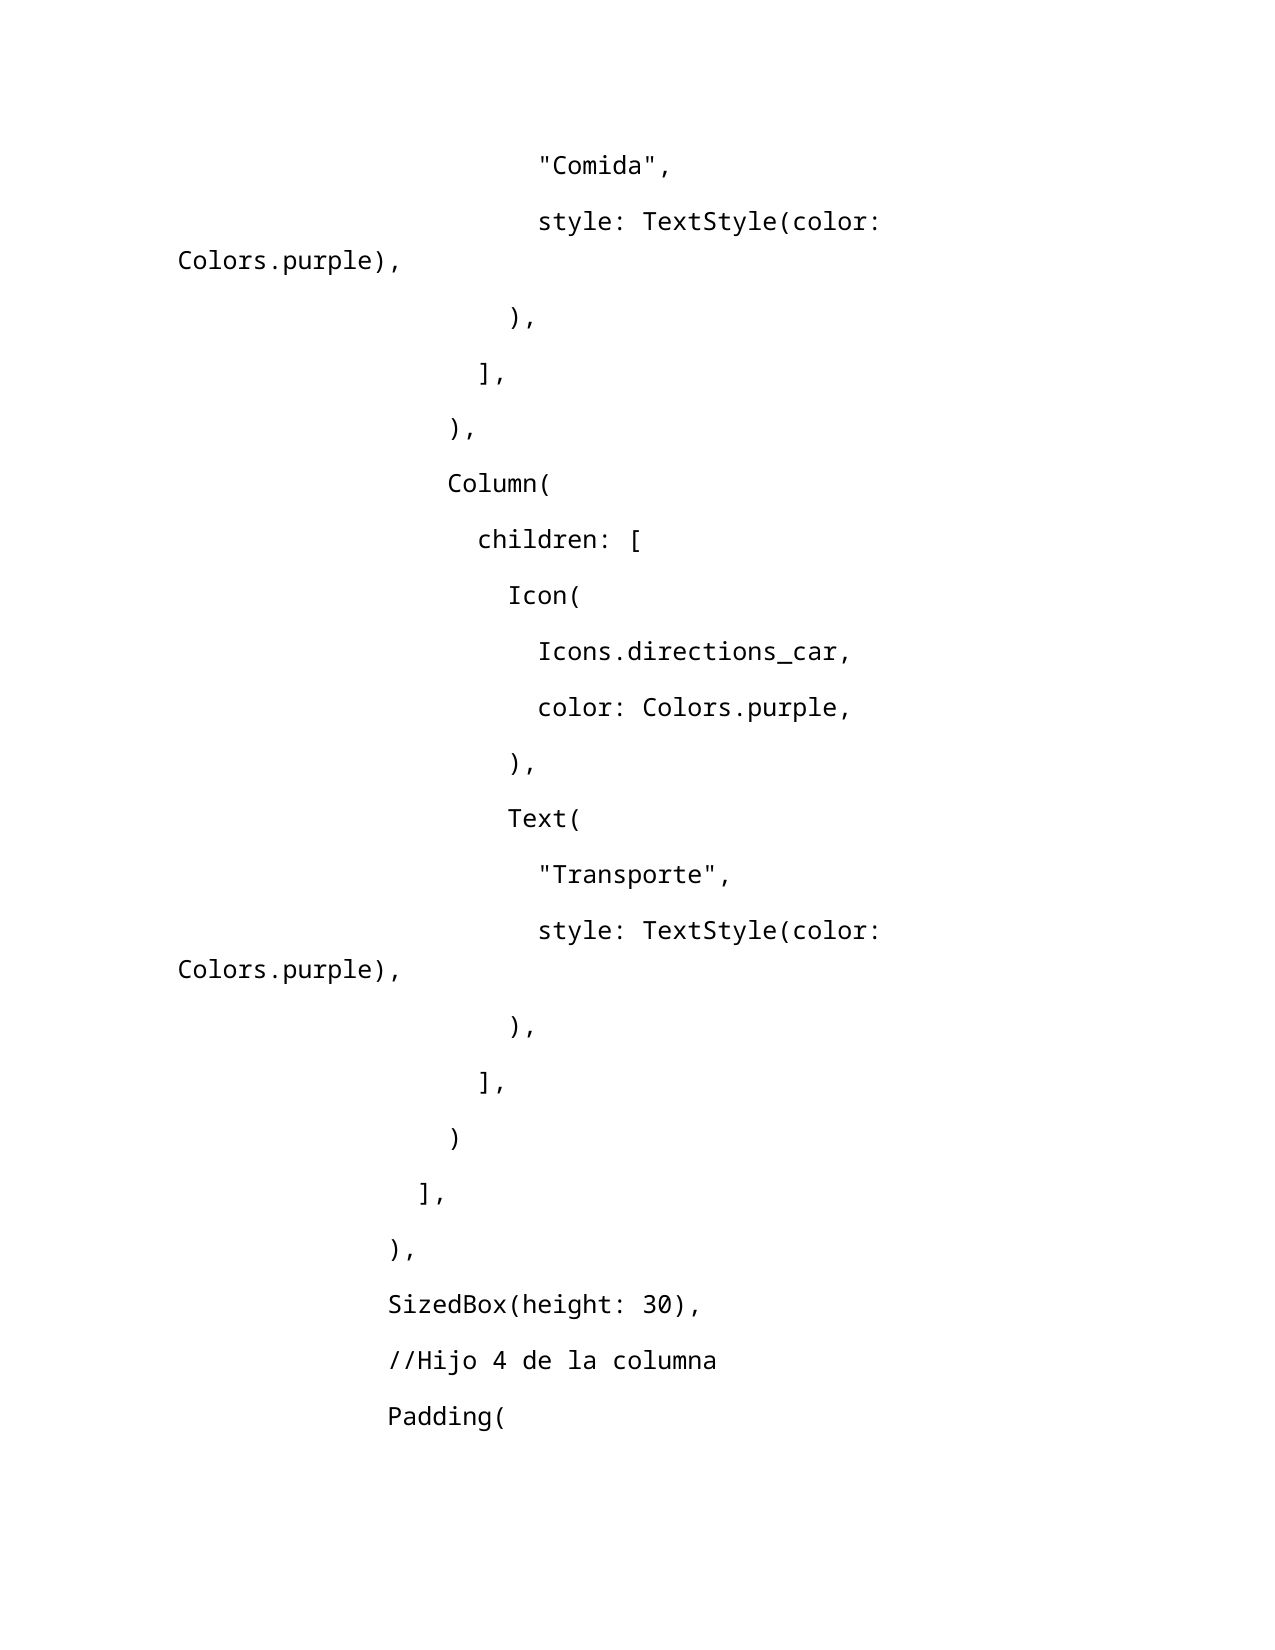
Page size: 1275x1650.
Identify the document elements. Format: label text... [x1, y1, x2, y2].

text ], [177, 1175, 1098, 1209]
text ), [177, 745, 1098, 779]
text Text( [177, 801, 1098, 835]
text ), [177, 298, 1098, 332]
text "Comida", [177, 148, 1098, 182]
text ) [177, 1119, 1098, 1153]
text SizedBox(height: 30), [177, 1287, 1098, 1321]
text "Transporte", [177, 857, 1098, 891]
text ), [177, 410, 1098, 444]
text Icons.directions_car, [177, 633, 1098, 667]
text Icon( [177, 578, 1098, 612]
text color: Colors.purple, [177, 689, 1098, 723]
text Padding( [177, 1398, 1098, 1432]
text //Hijo 4 de la columna [177, 1343, 1098, 1377]
text Column( [177, 466, 1098, 500]
text ], [177, 1063, 1098, 1097]
text ), [177, 1008, 1098, 1042]
text style: TextStyle(color: Colors.purple), [177, 203, 1098, 277]
text style: TextStyle(color: Colors.purple), [177, 913, 1098, 986]
text children: [ [177, 522, 1098, 556]
text ), [177, 1231, 1098, 1265]
text ], [177, 354, 1098, 388]
